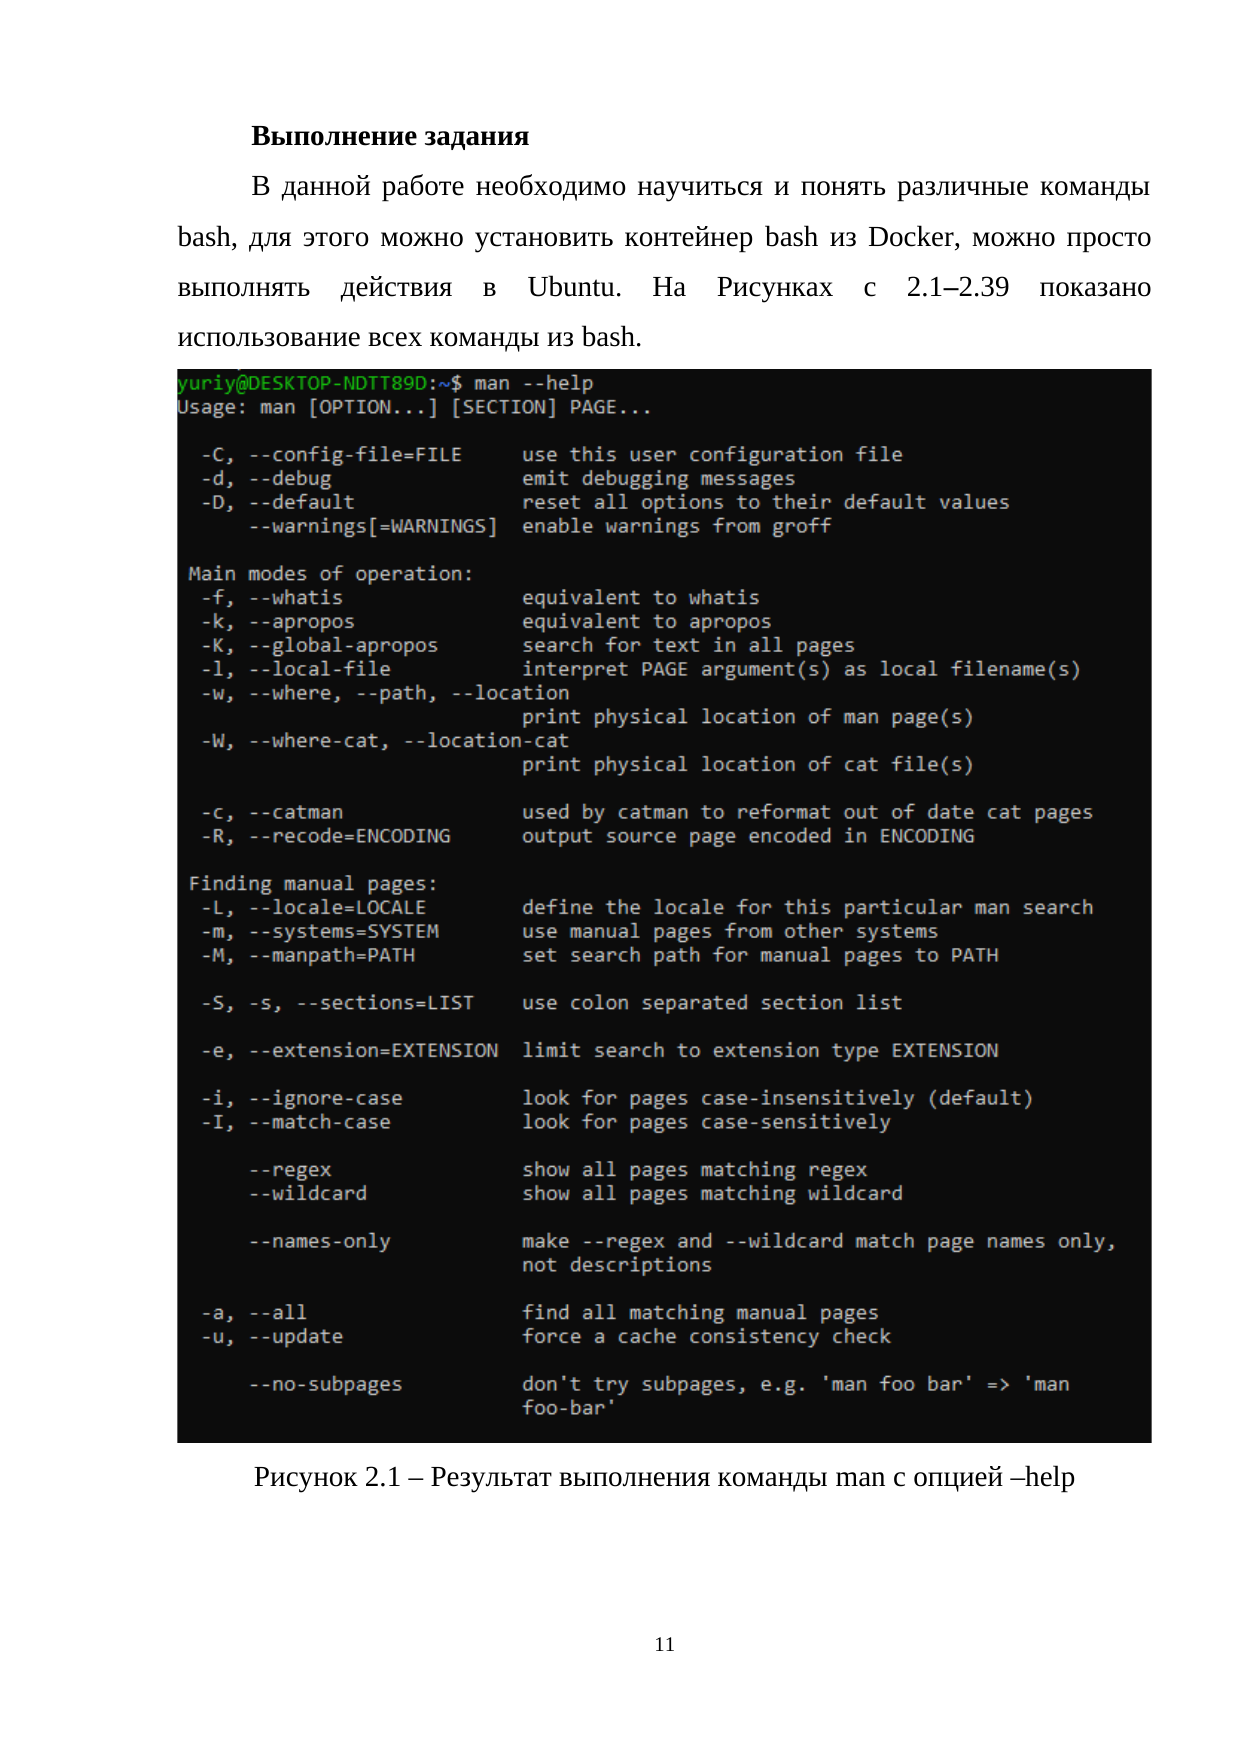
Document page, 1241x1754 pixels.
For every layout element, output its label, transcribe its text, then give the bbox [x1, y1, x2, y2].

text Выполнение задания [251, 118, 1152, 152]
picture [177, 369, 1152, 1443]
text В данной работе необходимо научиться и понять различные команды bash, для этого можно установить контейнер bash из Docker, можно просто выполнять действия в Ubuntu. На Рисунках с 2.1–2.39 показано использование всех команды из bash. [177, 168, 1152, 353]
text Рисунок 2.1 – Результат выполнения команды man с опцией –help [177, 1459, 1152, 1493]
